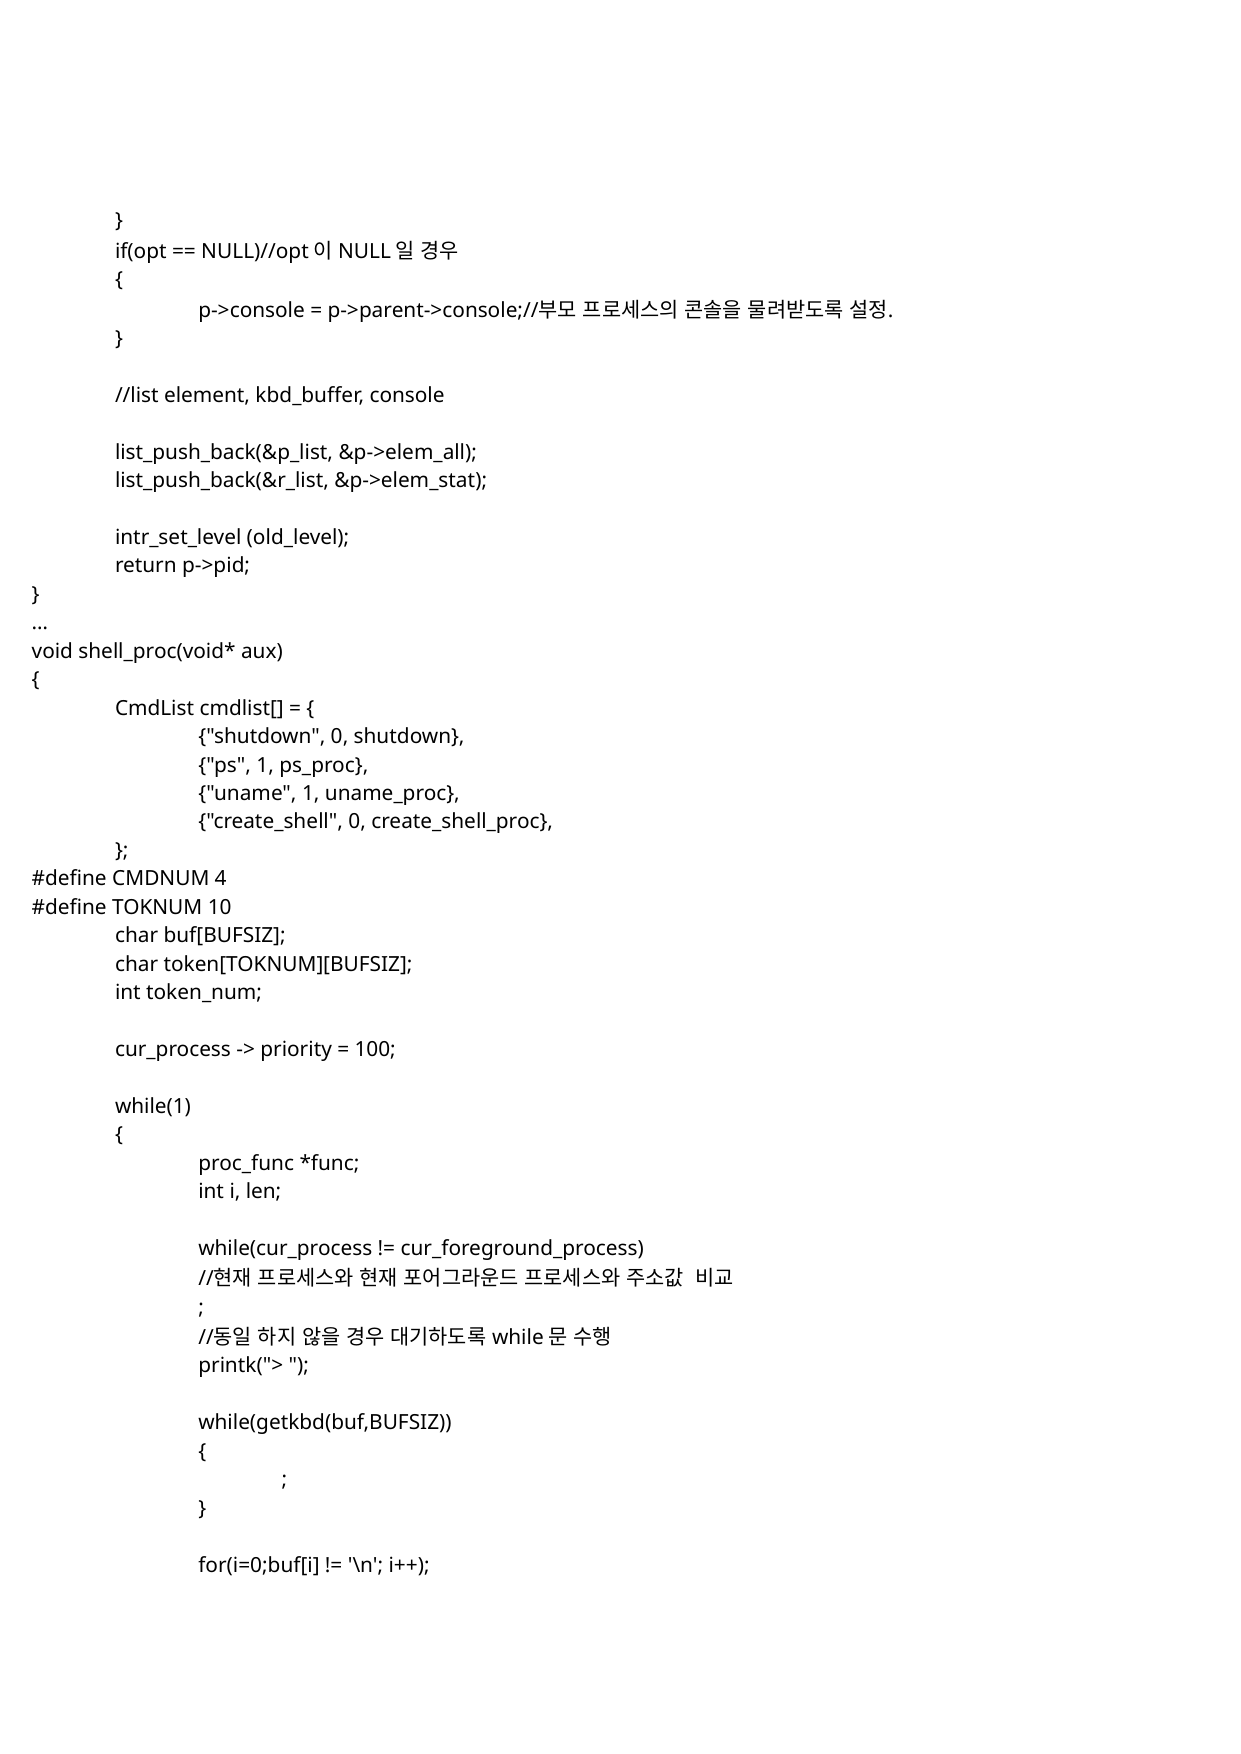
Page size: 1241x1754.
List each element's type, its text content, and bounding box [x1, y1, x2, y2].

text } [31, 579, 1209, 607]
text char buf[BUFSIZ]; [31, 920, 1209, 949]
text list_push_back(&r_list, &p->elem_stat); [31, 465, 1209, 494]
text return p->pid; [31, 551, 1209, 579]
text proc_func *func; [31, 1148, 1209, 1176]
text char token[TOKNUM][BUFSIZ]; [31, 949, 1209, 977]
text cur_process -> priority = 100; [31, 1034, 1209, 1062]
text { [31, 264, 1209, 293]
text while(cur_process != cur_foreground_process) [31, 1233, 1209, 1262]
text int i, len; [31, 1176, 1209, 1205]
text //list element, kbd_buffer, console [31, 380, 1209, 408]
text intr_set_level (old_level); [31, 522, 1209, 551]
text printk("> "); [31, 1351, 1209, 1379]
text {"create_shell", 0, create_shell_proc}, [31, 807, 1209, 835]
text } [31, 1493, 1209, 1521]
text //동일 하지 않을 경우 대기하도록 while문 수행 [31, 1320, 1209, 1351]
text ; [31, 1292, 1209, 1320]
text {"shutdown", 0, shutdown}, [31, 721, 1209, 750]
text while(getkbd(buf,BUFSIZ)) [31, 1407, 1209, 1436]
text {"ps", 1, ps_proc}, [31, 750, 1209, 778]
text ; [31, 1464, 1209, 1493]
text #define TOKNUM 10 [31, 892, 1209, 920]
text } [31, 206, 1209, 234]
text #define CMDNUM 4 [31, 863, 1209, 892]
text {"uname", 1, uname_proc}, [31, 778, 1209, 807]
text //현재 프로세스와 현재 포어그라운드 프로세스와 주소값 비교 [31, 1262, 1209, 1292]
text } [31, 323, 1209, 352]
text for(i=0;buf[i] != '\n'; i++); [31, 1550, 1209, 1578]
text { [31, 1436, 1209, 1464]
text … [31, 607, 1209, 636]
text p->console = p->parent->console;//부모 프로세스의 콘솔을 물려받도록 설정. [31, 293, 1209, 323]
text while(1) [31, 1091, 1209, 1119]
text void shell_proc(void* aux) [31, 636, 1209, 664]
text { [31, 1119, 1209, 1148]
text int token_num; [31, 977, 1209, 1006]
text { [31, 664, 1209, 693]
text list_push_back(&p_list, &p->elem_all); [31, 437, 1209, 465]
text }; [31, 835, 1209, 863]
text if(opt == NULL)//opt이 NULL일 경우 [31, 234, 1209, 264]
text CmdList cmdlist[] = { [31, 693, 1209, 721]
